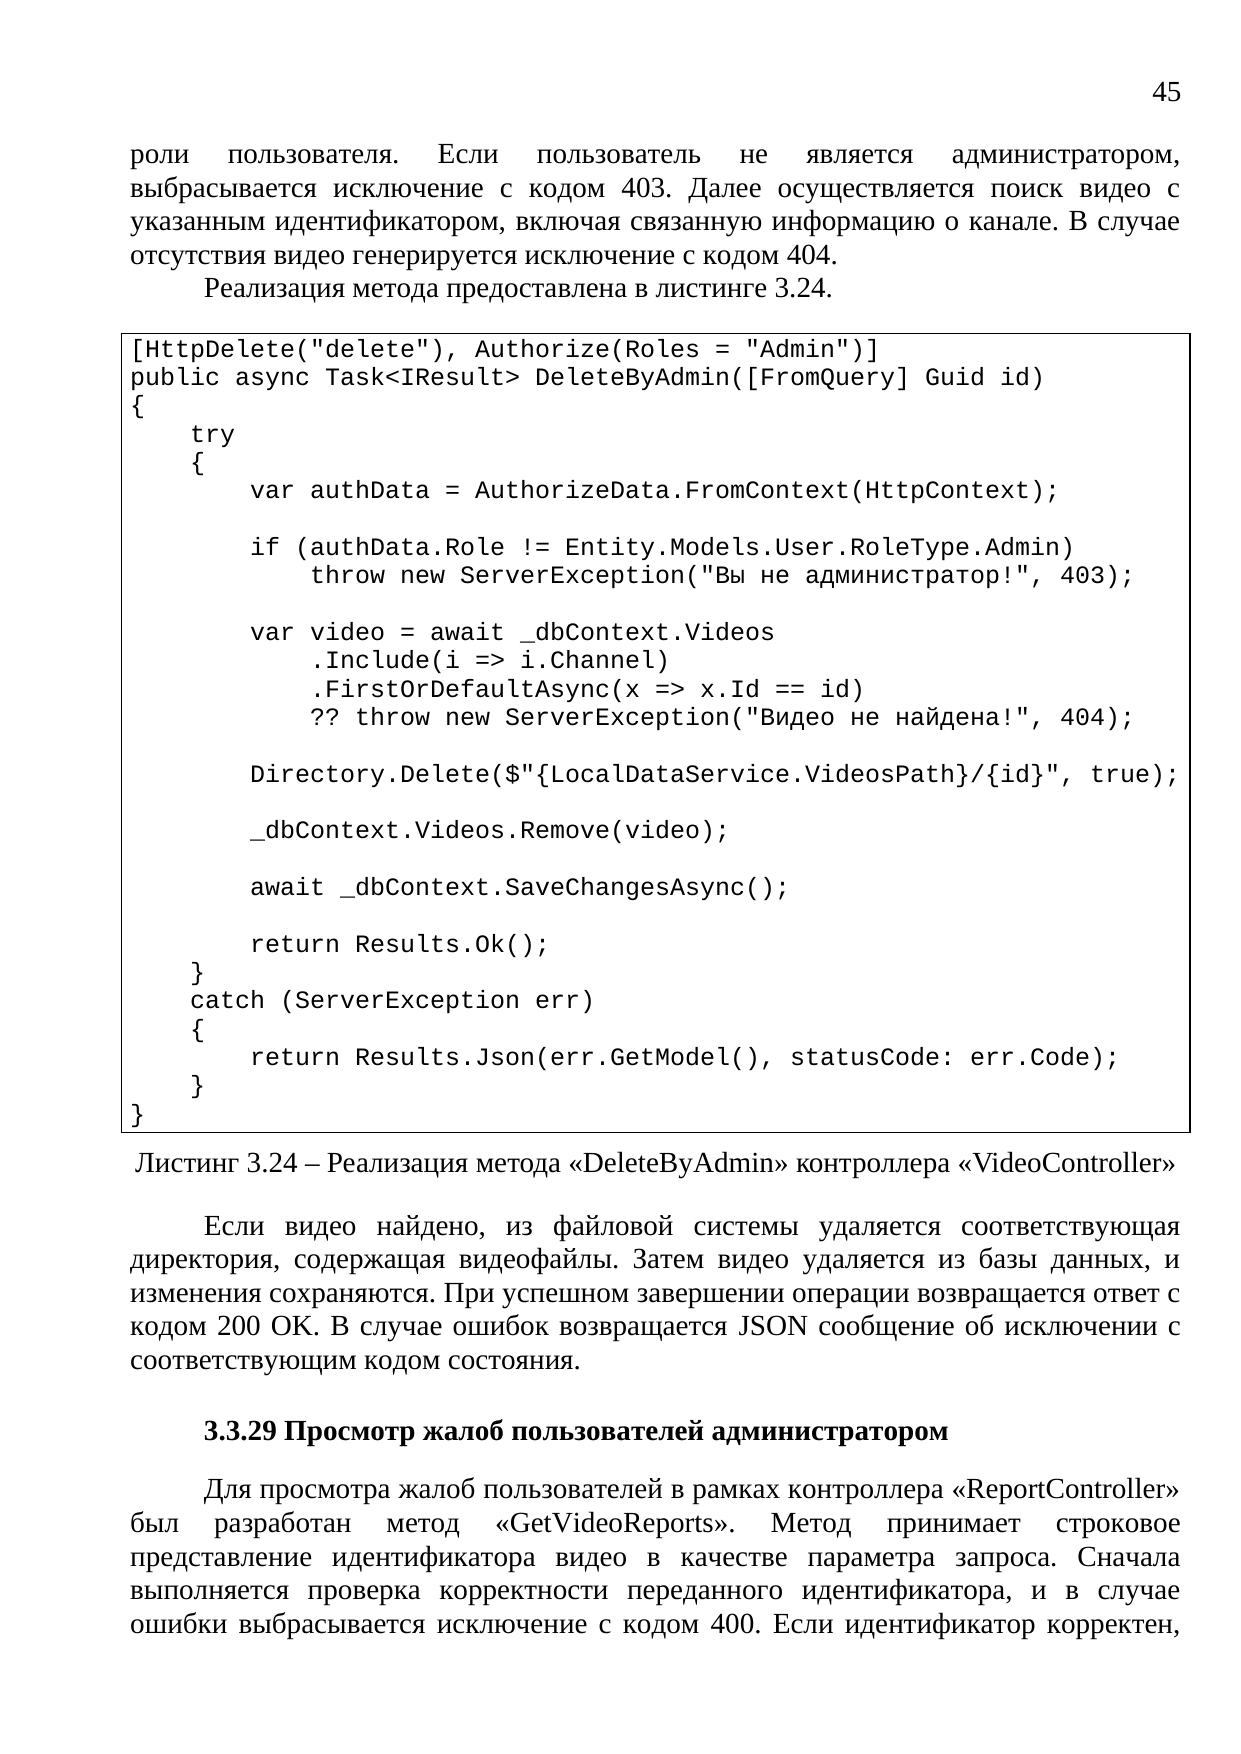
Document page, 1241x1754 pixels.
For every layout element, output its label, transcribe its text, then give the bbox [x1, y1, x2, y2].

text Directory.Delete($"{LocalDataService.VideosPath}/{id}", true); [130, 761, 1181, 789]
text public async Task<IResult> DeleteByAdmin([FromQuery] Guid id) [130, 364, 1181, 393]
text { [130, 1016, 1181, 1044]
text Просмотр жалоб пользователей администратором [204, 1413, 1181, 1447]
text { [130, 393, 1181, 421]
text var video = await _dbContext.Videos [130, 619, 1181, 648]
text Если видео найдено, из файловой системы удаляется соответствующая директория, содержащая видеофайлы. Затем видео удаляется из базы данных, и изменения сохраняются. При успешном завершении операции возвращается ответ с кодом 200 OK. В случае ошибок возвращается JSON сообщение об исключении с соответствующим кодом состояния. [130, 1208, 1181, 1376]
text } [122, 1098, 1189, 1132]
text Реализация метода предоставлена в листинге 3.24. [130, 270, 1181, 304]
text try [130, 421, 1181, 449]
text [130, 1472, 1181, 1639]
text { [130, 449, 1181, 478]
text } [130, 1073, 1181, 1098]
text if (authData.Role != Entity.Models.User.RoleType.Admin) [130, 534, 1181, 563]
text ?? throw new ServerException("Видео не найдена!", 404); [130, 704, 1181, 733]
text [130, 136, 1181, 270]
text } [130, 959, 1181, 988]
text _dbContext.Videos.Remove(video); [130, 818, 1181, 846]
text catch (ServerException err) [130, 988, 1181, 1016]
text await _dbContext.SaveChangesAsync(); [130, 874, 1181, 903]
text throw new ServerException("Вы не администратор!", 403); [130, 563, 1181, 591]
text var authData = AuthorizeData.FromContext(HttpContext); [130, 478, 1181, 506]
text .FirstOrDefaultAsync(x => x.Id == id) [130, 676, 1181, 704]
text Листинг 3.24 – Реализация метода «DeleteByAdmin» контроллера «VideoController» [130, 1145, 1181, 1179]
text return Results.Json(err.GetModel(), statusCode: err.Code); [130, 1044, 1181, 1073]
text .Include(i => i.Channel) [130, 648, 1181, 676]
text return Results.Ok(); [130, 931, 1181, 959]
text [HttpDelete("delete"), Authorize(Roles = "Admin")] [122, 334, 1189, 364]
